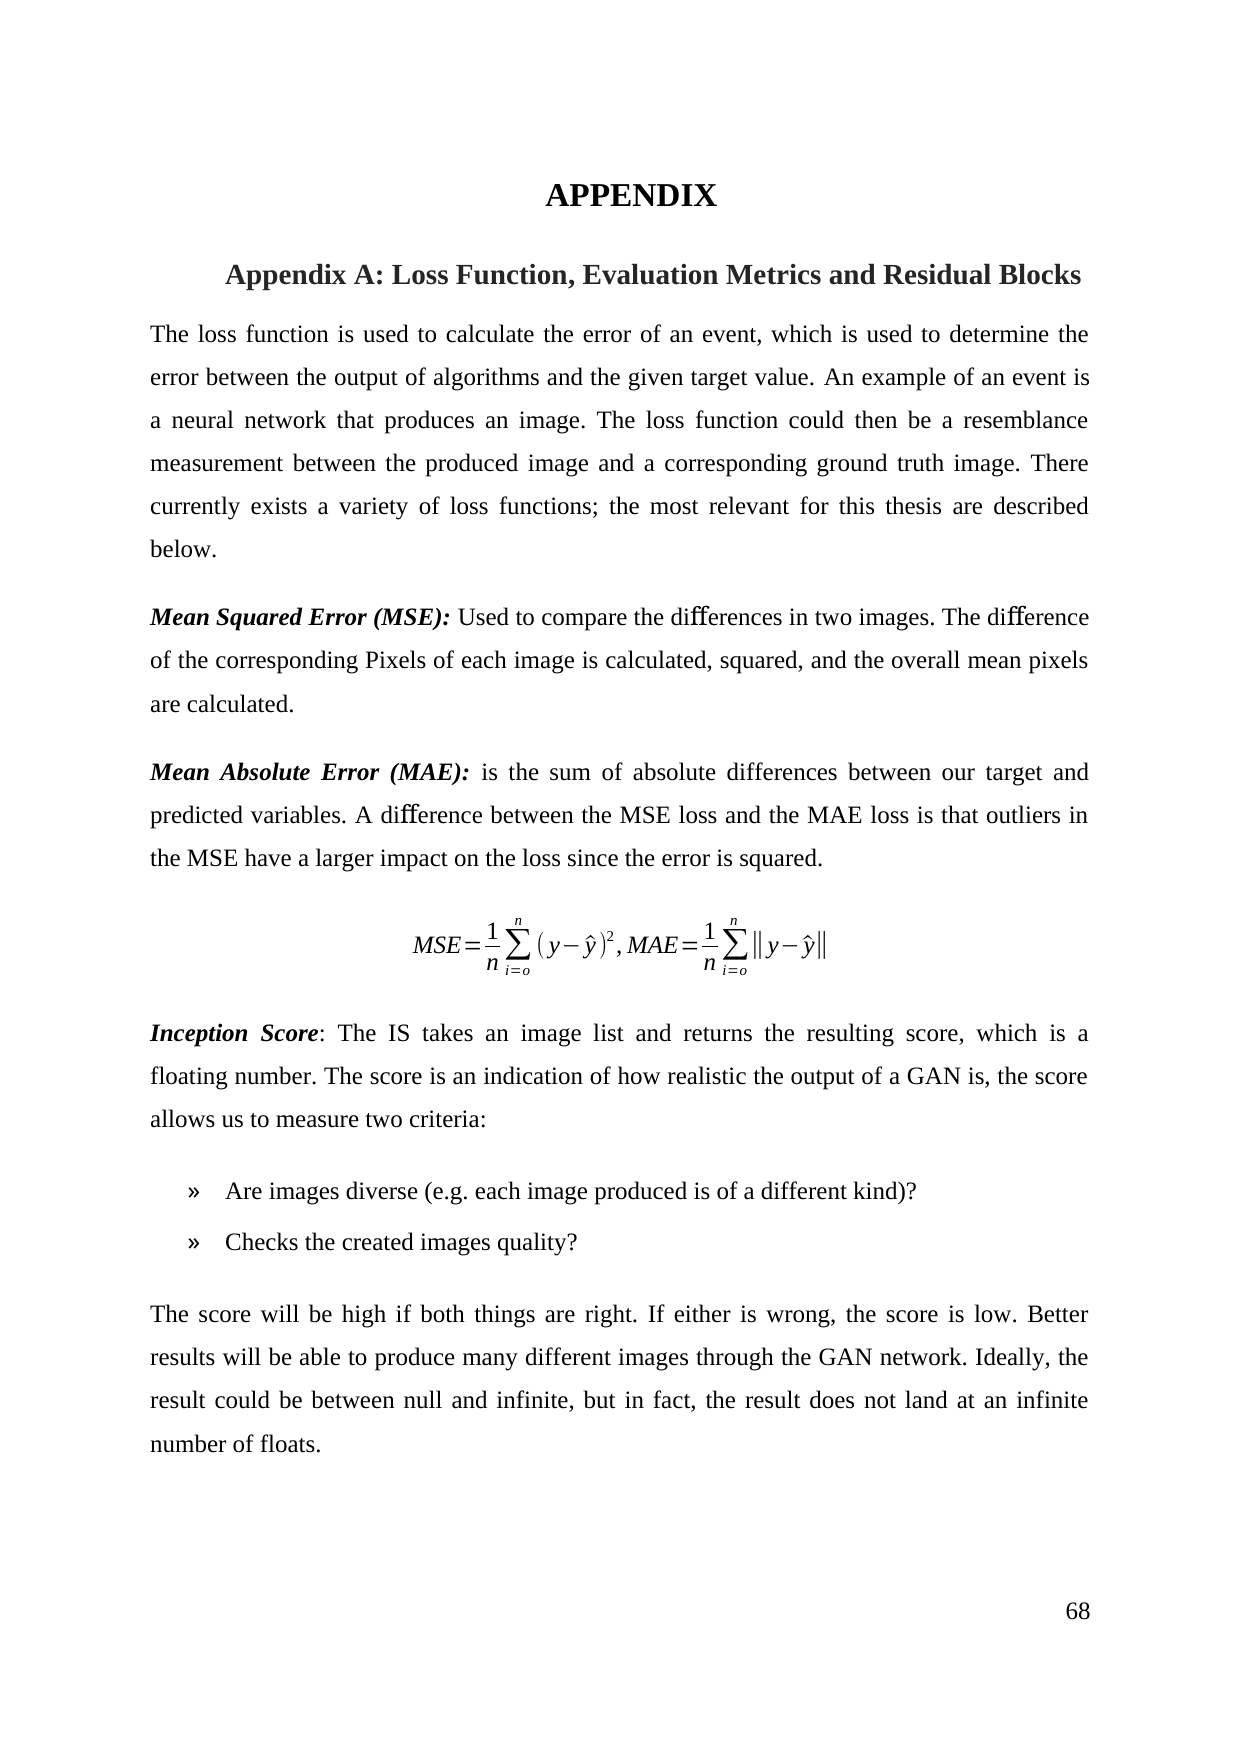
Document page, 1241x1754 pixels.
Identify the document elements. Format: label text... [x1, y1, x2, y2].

text Mean Absolute Error (MAE): is the sum of absolute differences between our target and predicted variables. A diﬀerence between the MSE loss and the MAE loss is that outliers in the MSE have a larger impact on the loss since the error is squared. [150, 757, 1090, 872]
subtitle Appendix [150, 175, 1113, 213]
text The score will be high if both things are right. If either is wrong, the score is low. Better results will be able to produce many different images through the GAN network. Ideally, the result could be between null and infinite, but in fact, the result does not land at an infinite number of floats. [150, 1299, 1090, 1457]
text The loss function is used to calculate the error of an event, which is used to determine the error between the output of algorithms and the given target value. An example of an event is a neural network that produces an image. The loss function could then be a resemblance measurement between the produced image and a corresponding ground truth image. There currently exists a variety of loss functions; the most relevant for this thesis are described below. [150, 319, 1090, 563]
text Mean Squared Error (MSE): Used to compare the diﬀerences in two images. The diﬀerence of the corresponding Pixels of each image is calculated, squared, and the overall mean pixels are calculated. [150, 602, 1090, 717]
text Inception Score: The IS takes an image list and returns the resulting score, which is a floating number. The score is an indication of how realistic the output of a GAN is, the score allows us to measure two criteria: [150, 1018, 1090, 1133]
subtitle Appendix A: Loss Function, Evaluation Metrics and Residual Blocks [225, 257, 1090, 291]
list Are images diverse (e.g. each image produced is of a different kind)? [187, 1172, 1090, 1206]
list Checks the created images quality? [187, 1223, 1090, 1257]
